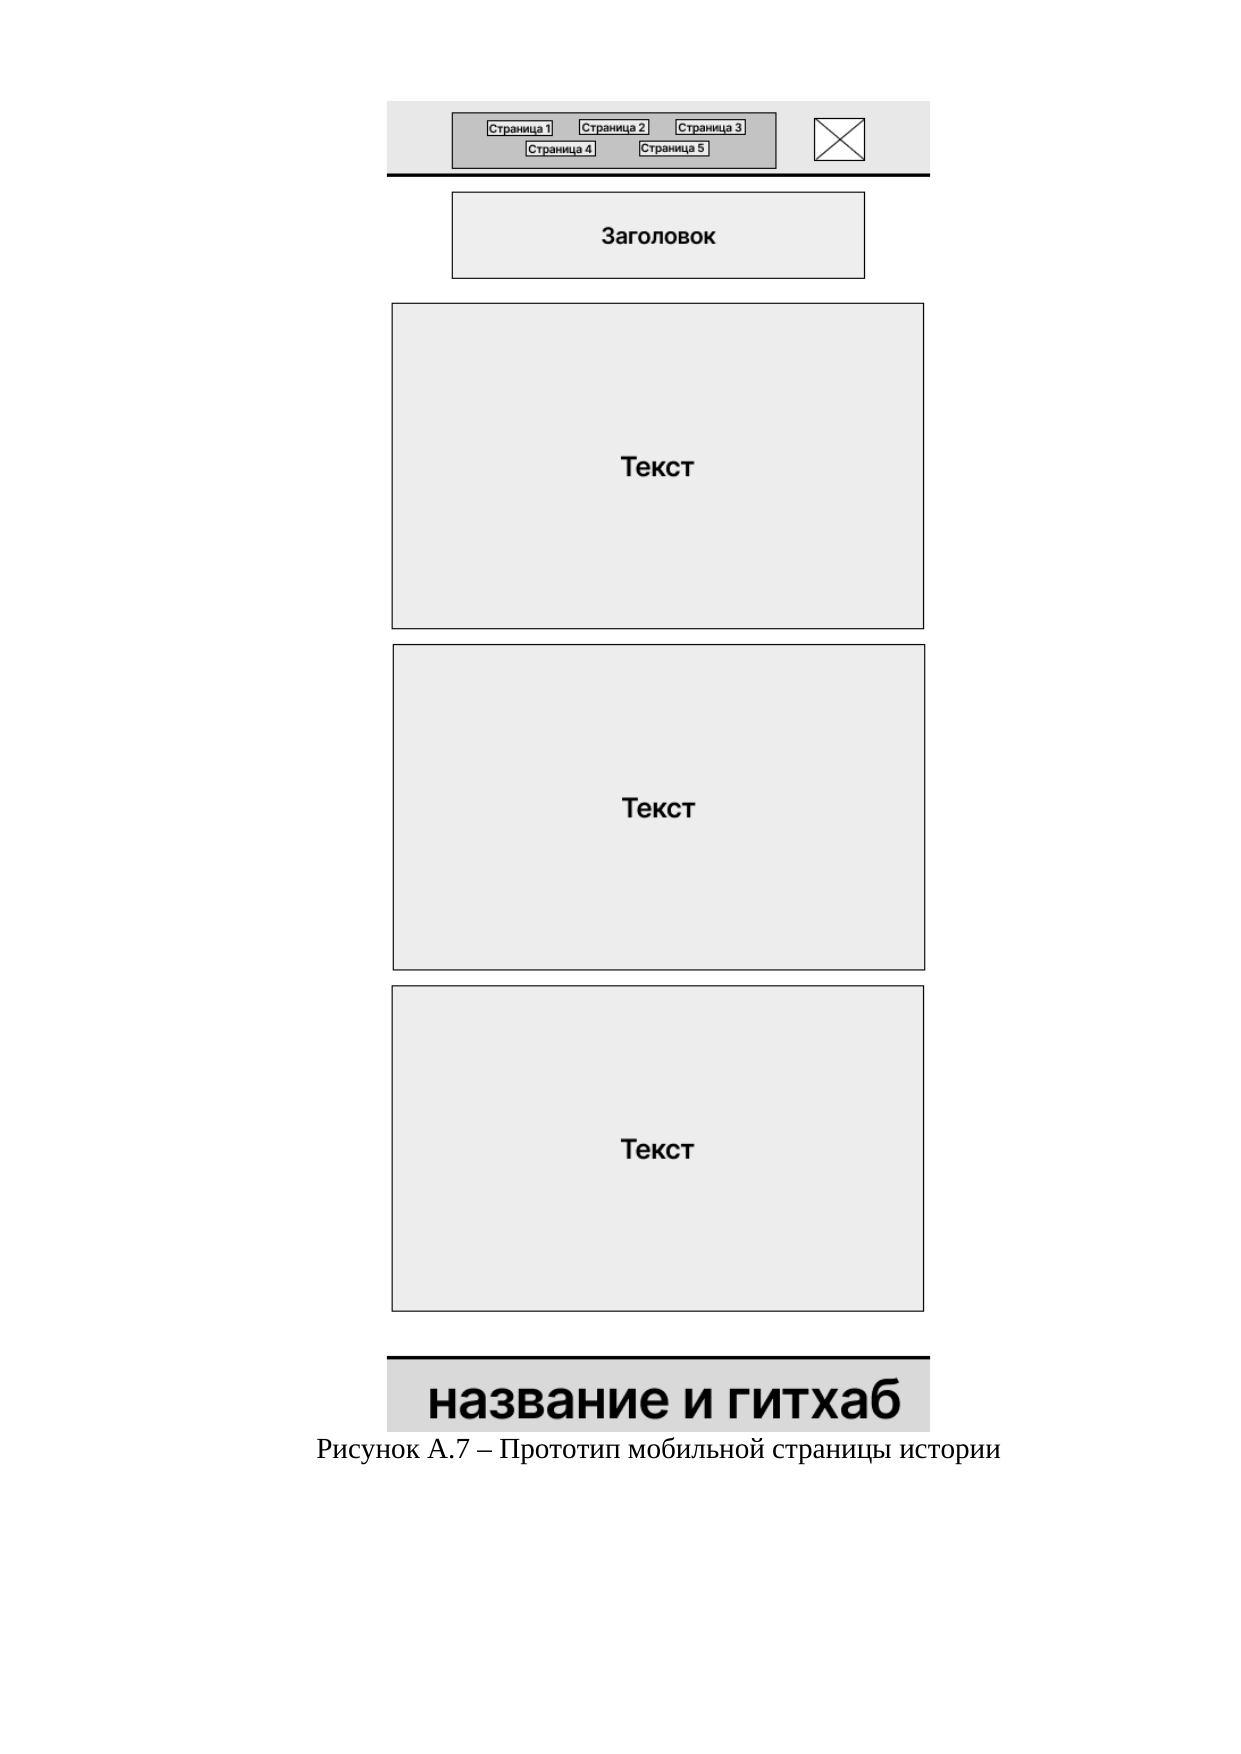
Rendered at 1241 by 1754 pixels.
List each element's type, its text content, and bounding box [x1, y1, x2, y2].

text Рисунок А.7 – Прототип мобильной страницы истории [136, 1431, 1181, 1465]
picture [386, 101, 931, 1432]
